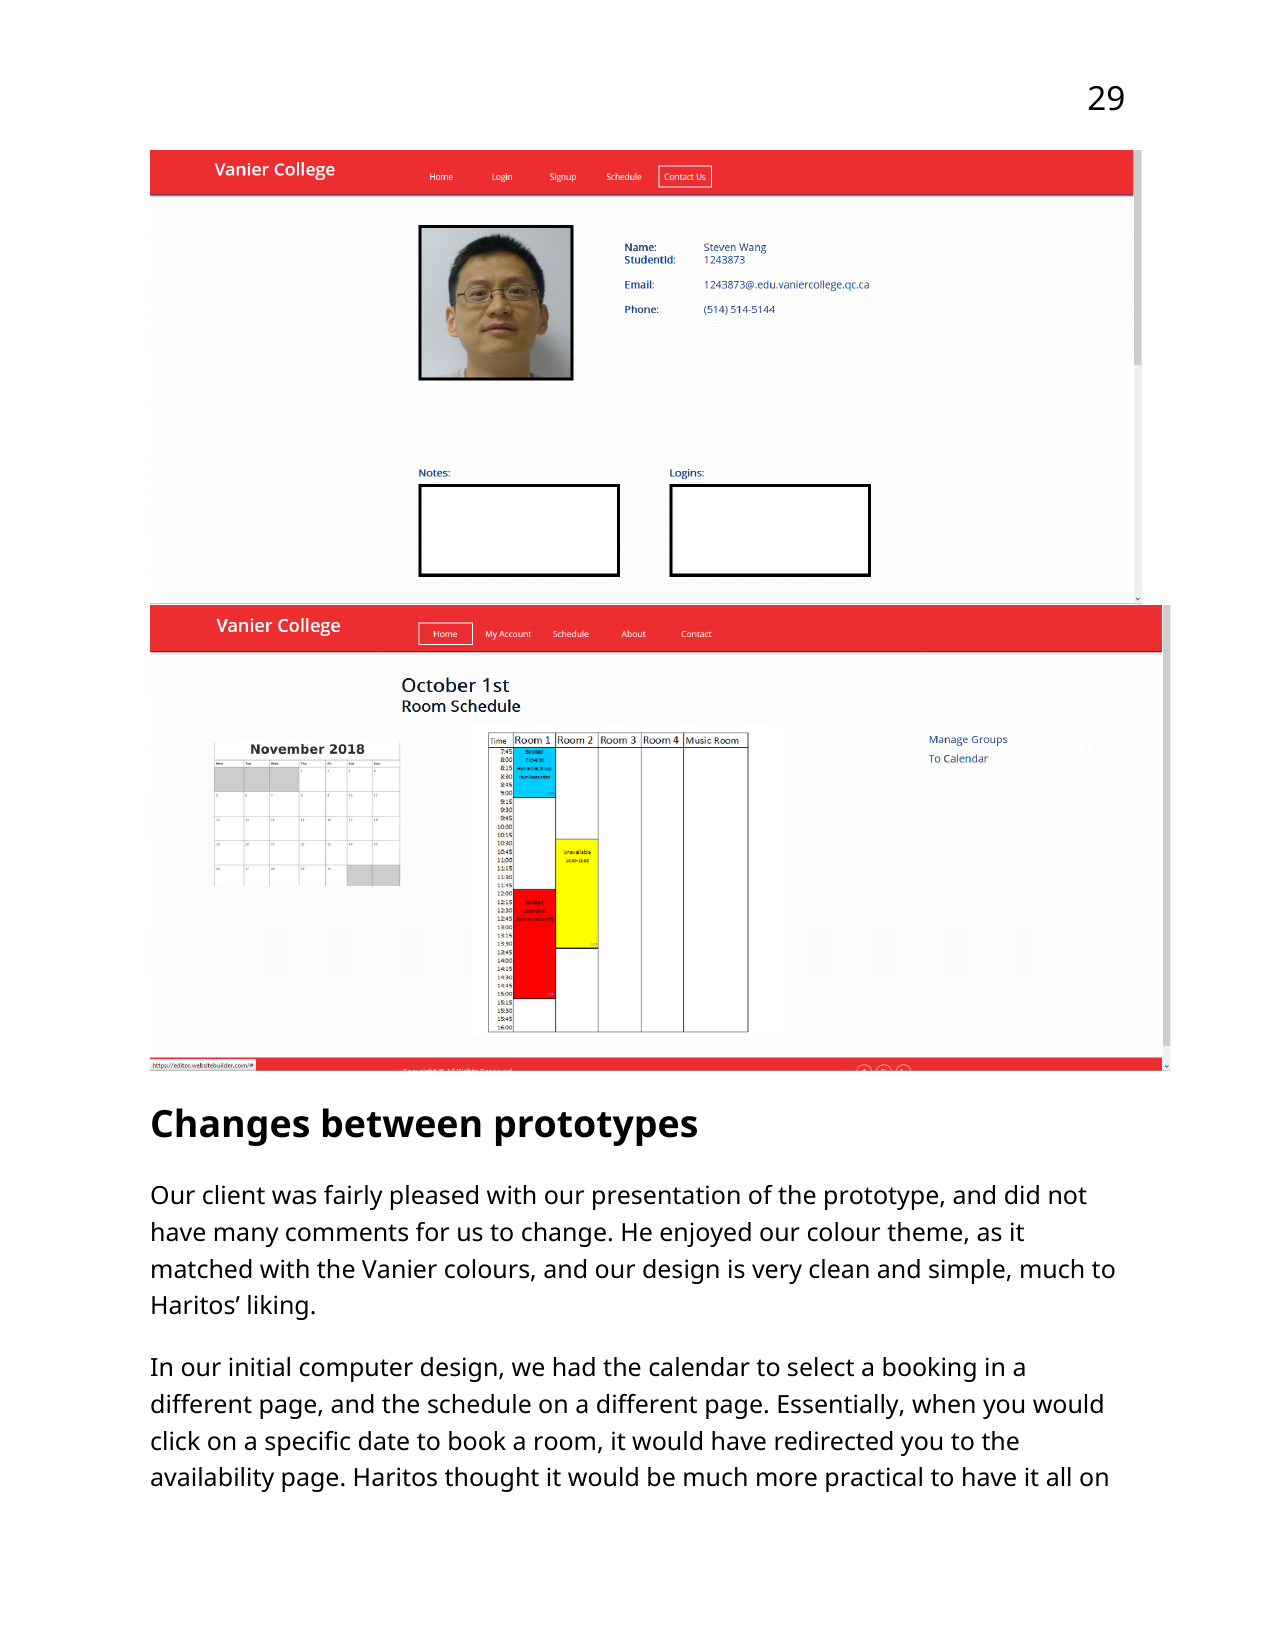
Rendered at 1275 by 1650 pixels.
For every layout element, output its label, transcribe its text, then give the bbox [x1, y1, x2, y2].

picture [150, 605, 1171, 1071]
text Our client was fairly pleased with our presentation of the prototype, and did not have many comments for us to change. He enjoyed our colour theme, as it matched with the Vanier colours, and our design is very clean and simple, much to Haritos’ liking. [150, 1178, 1125, 1322]
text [150, 1350, 1125, 1494]
text Changes between prototypes [150, 1098, 1125, 1149]
picture [150, 150, 1142, 604]
